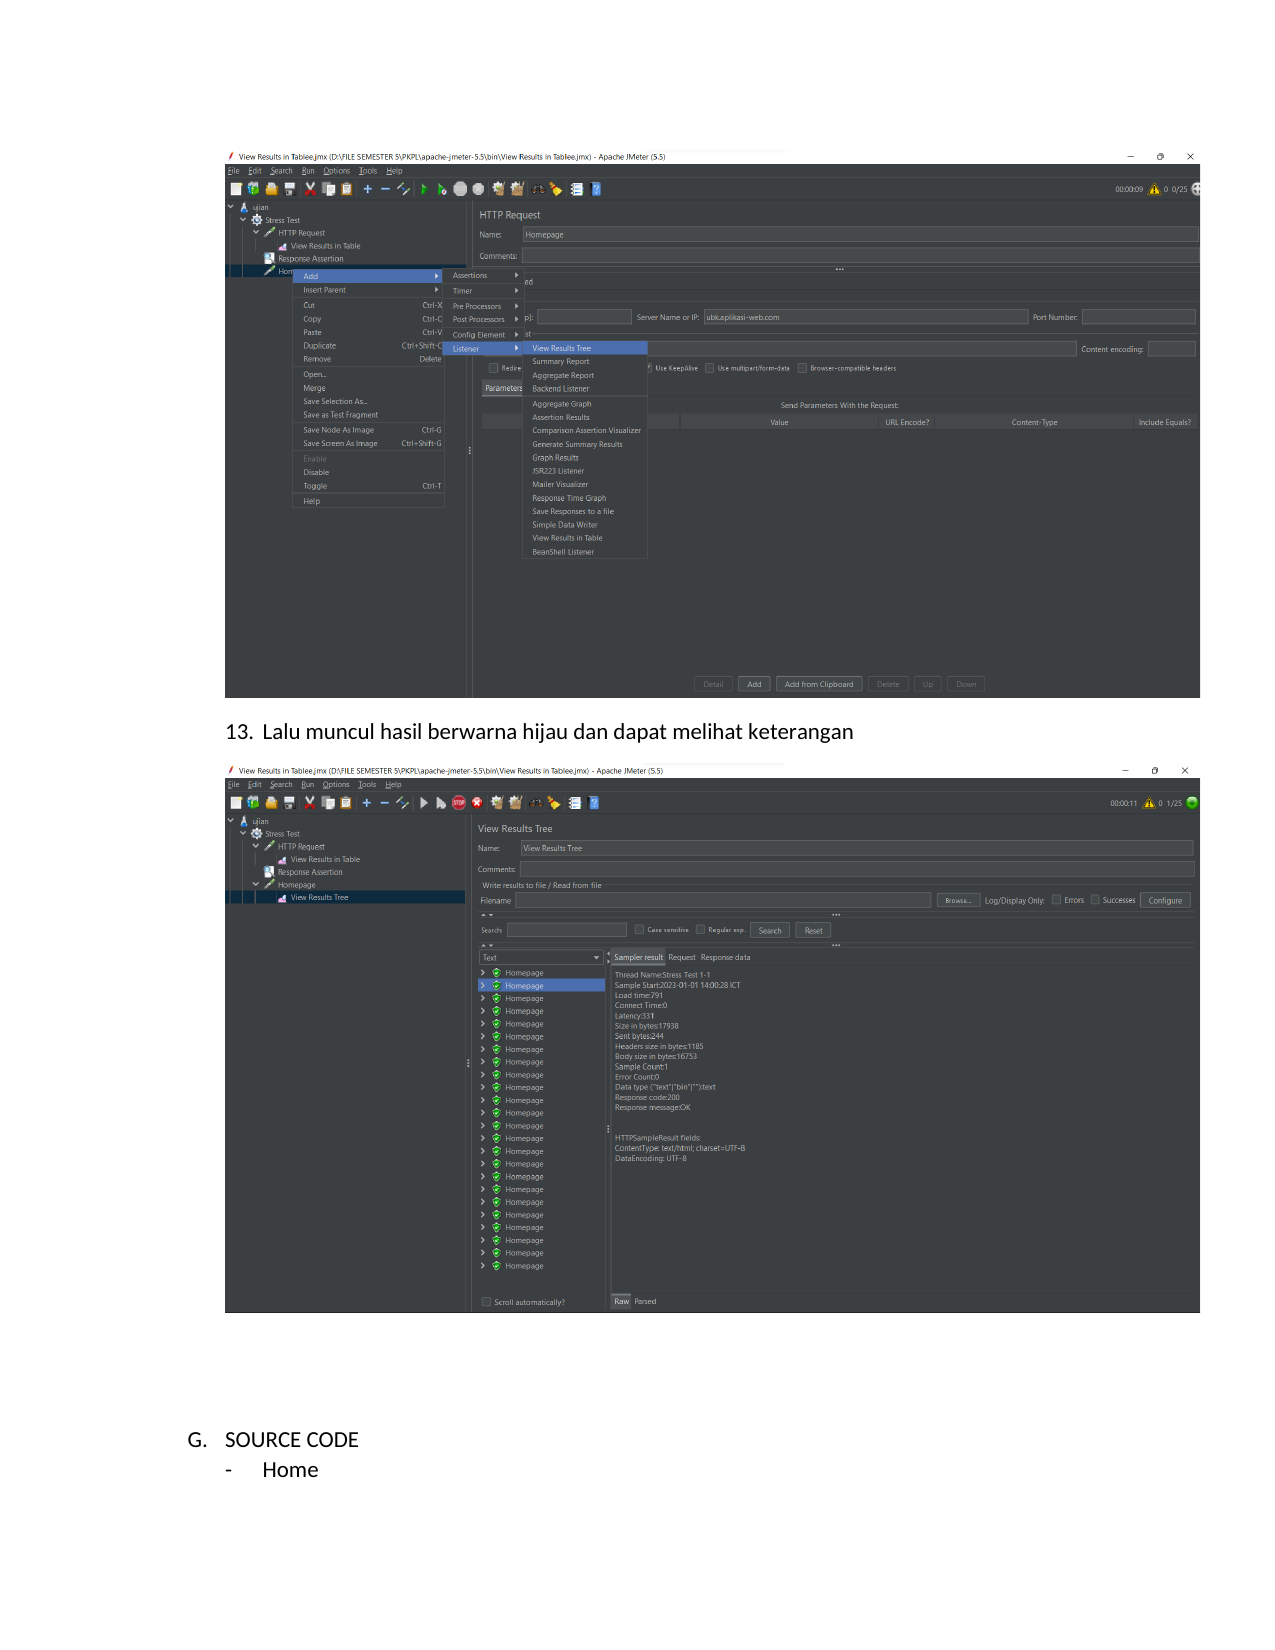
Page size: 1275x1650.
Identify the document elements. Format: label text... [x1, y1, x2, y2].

picture [225, 763, 1200, 1313]
list SOURCE CODE [187, 1425, 1125, 1453]
picture [225, 150, 1200, 698]
list Lalu muncul hasil berwarna hijau dan dapat melihat keterangan [225, 717, 1125, 745]
list Home [225, 1455, 1125, 1483]
